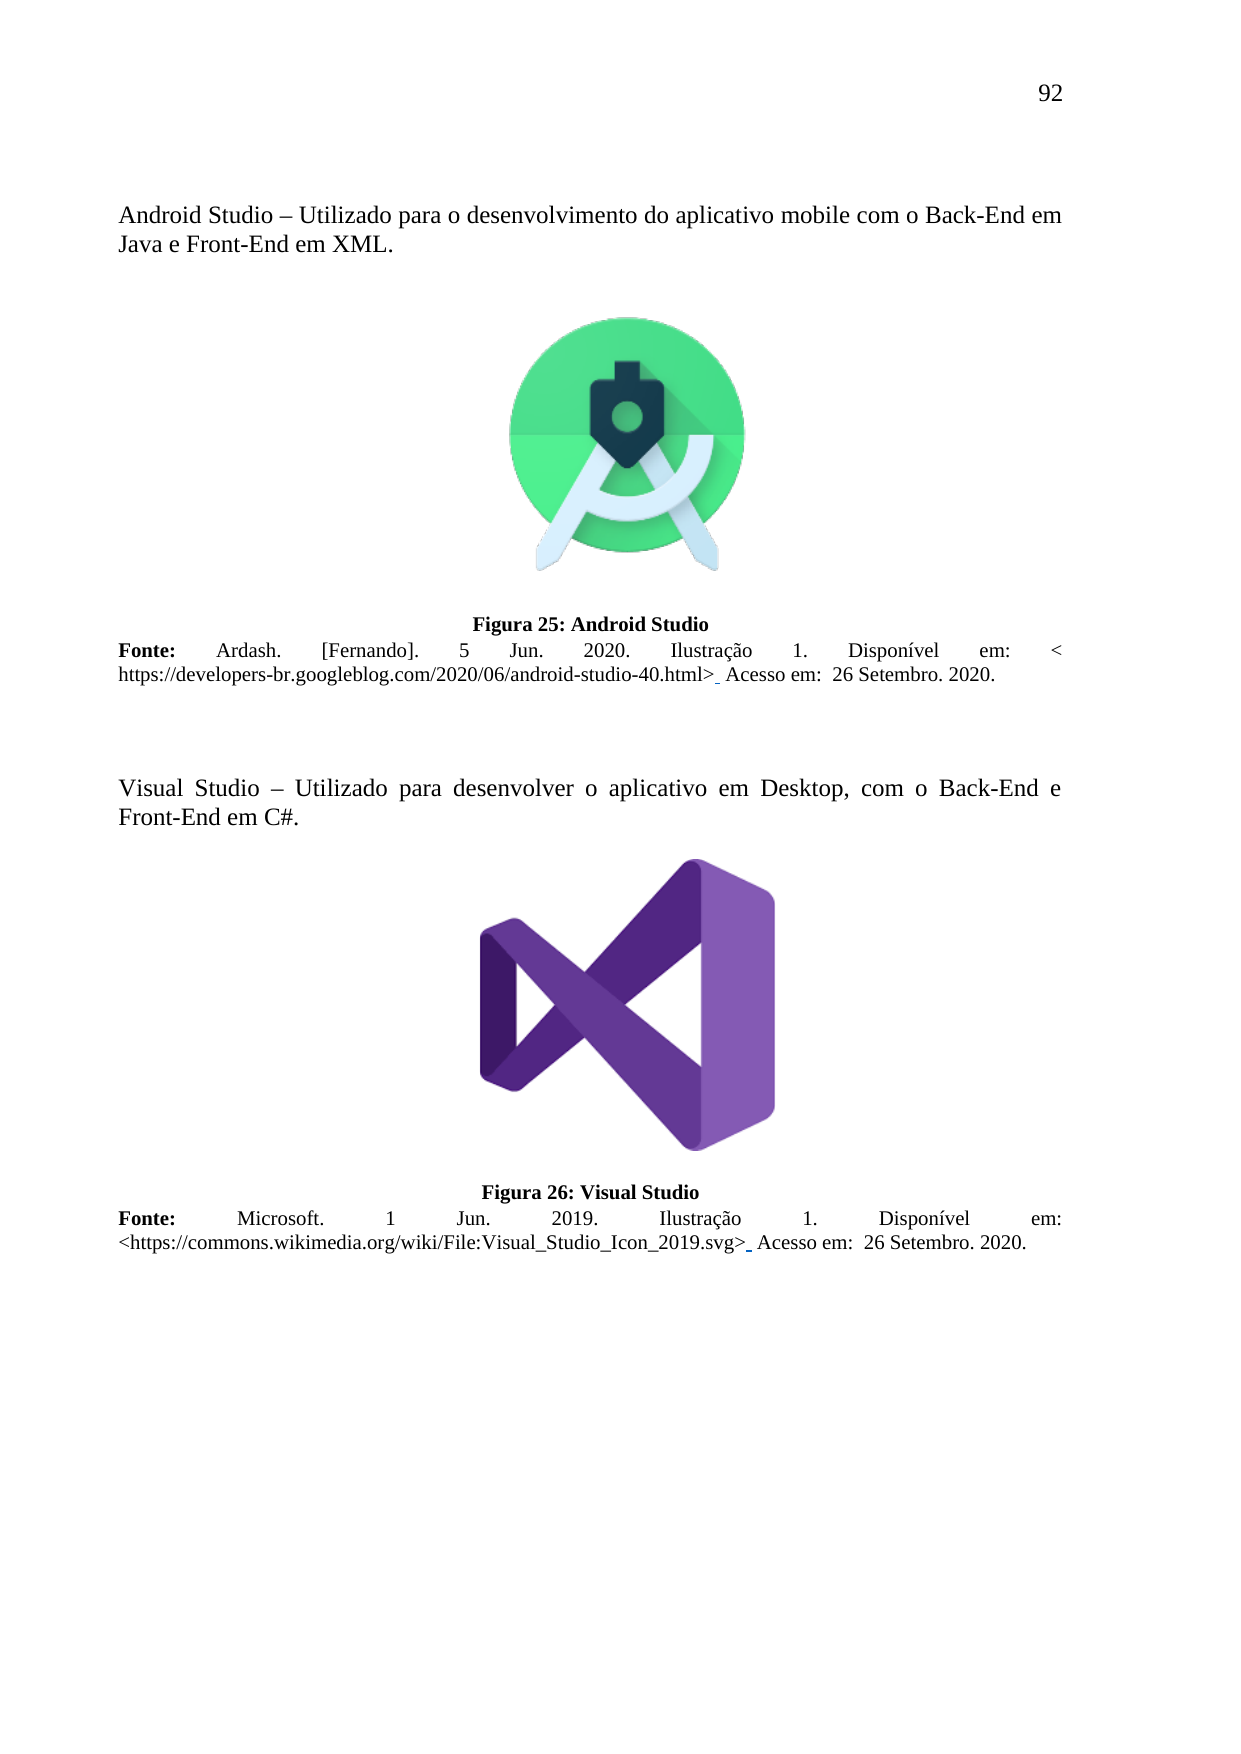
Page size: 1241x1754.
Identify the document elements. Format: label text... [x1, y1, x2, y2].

text Android Studio – Utilizado para o desenvolvimento do aplicativo mobile com o Back-End em Java e Front-End em XML. [118, 201, 1063, 258]
text Visual Studio – Utilizado para desenvolver o aplicativo em Desktop, com o Back-End e Front-End em C#. [118, 773, 1063, 830]
picture [479, 287, 775, 583]
picture [479, 859, 775, 1151]
text Fonte: Microsoft. 1 Jun. 2019. Ilustração 1. Disponível em: <https://commons.wikimedia.org/wiki/File:Visual_Studio_Icon_2019.svg> Acesso em: 26 Setembro. 2020. [118, 1206, 1063, 1254]
text Fonte: Ardash. [Fernando]. 5 Jun. 2020. Ilustração 1. Disponível em: < https://developers-br.googleblog.com/2020/06/android-studio-40.html> Acesso em: 26 Setembro. 2020. [118, 638, 1063, 686]
